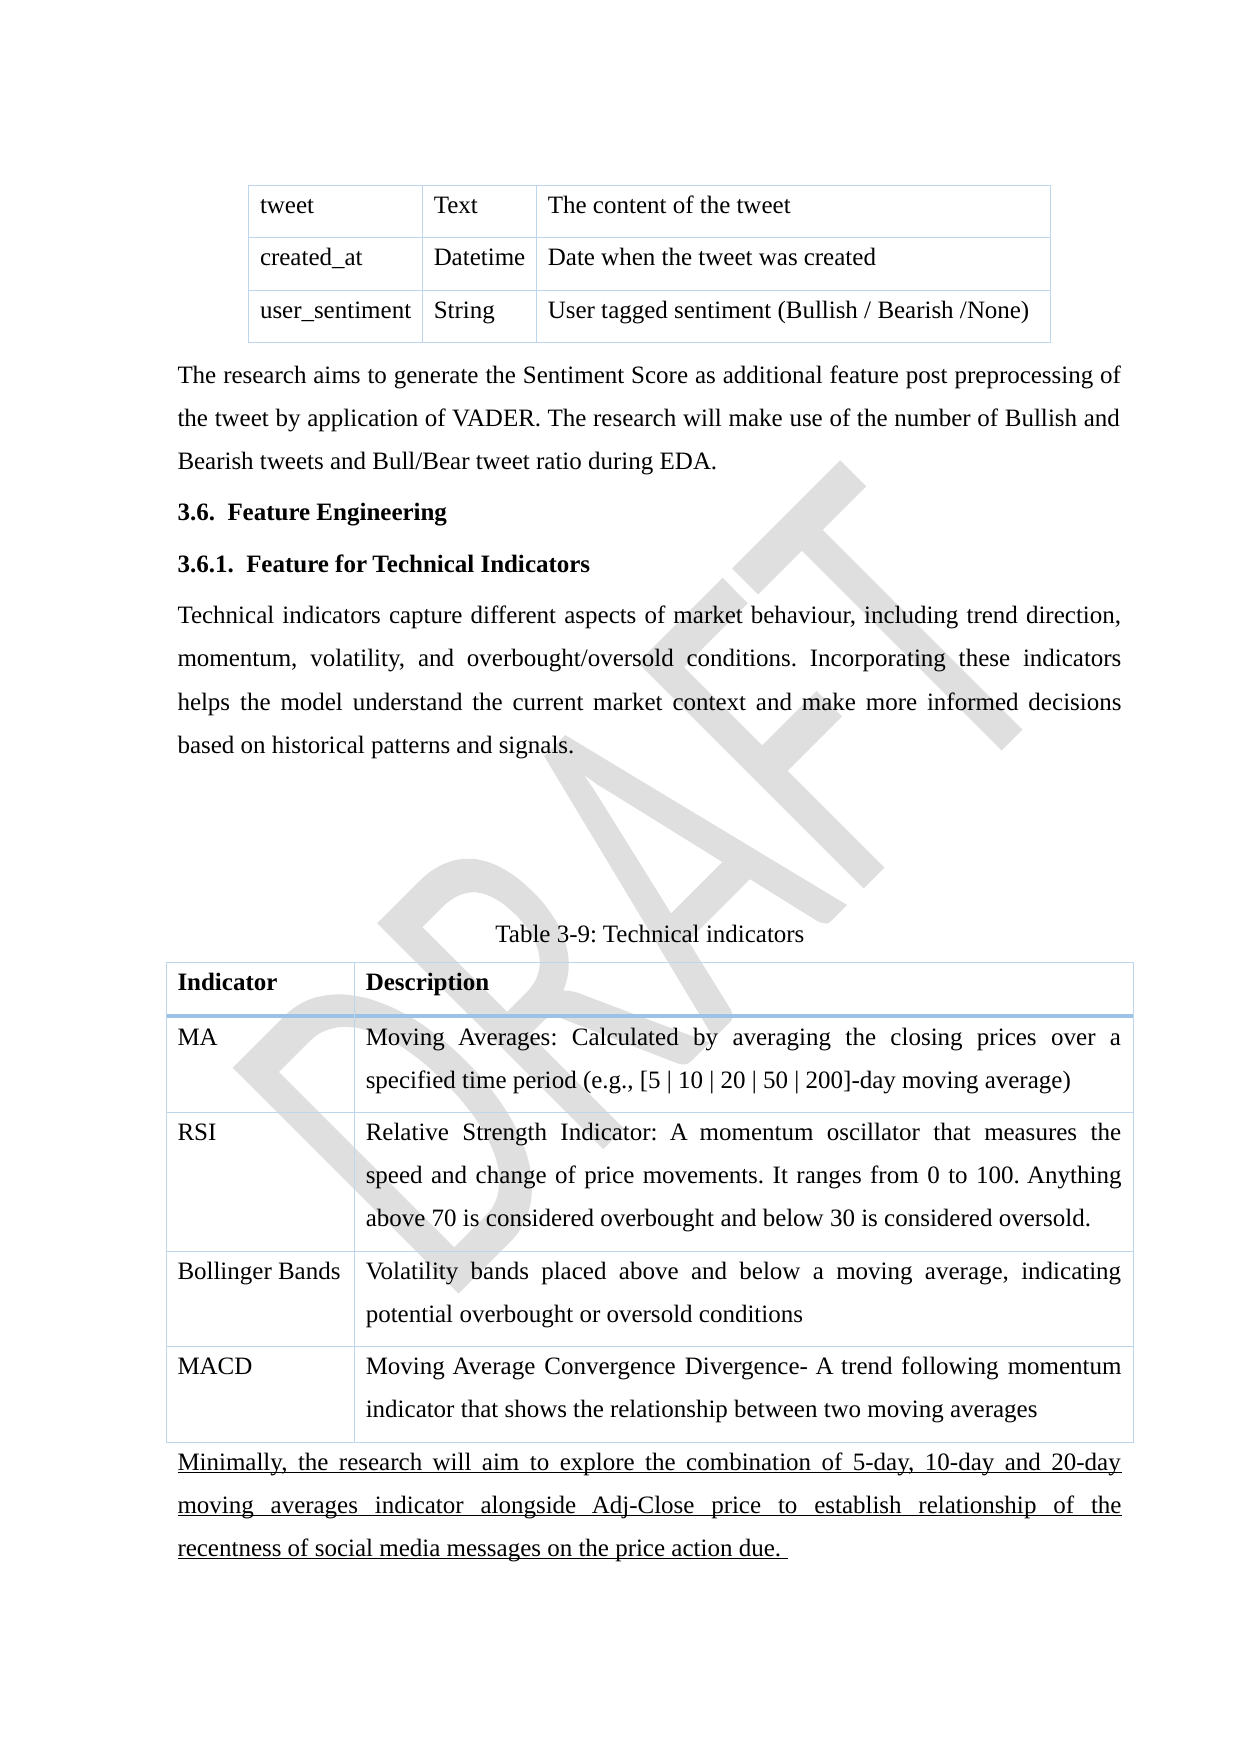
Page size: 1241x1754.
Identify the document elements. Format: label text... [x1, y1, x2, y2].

text Technical indicators capture different aspects of market behaviour, including trend direction, momentum, volatility, and overbought/oversold conditions. Incorporating these indicators helps the model understand the current market context and make more informed decisions based on historical patterns and signals. [177, 600, 1122, 758]
table_cell Moving Averages: Calculated by averaging the closing prices over a specified time period (e.g., [5 | 10 | 20 | 50 | 200]-day moving average) [355, 1018, 1133, 1112]
subtitle Feature for Technical Indicators [177, 549, 1122, 578]
table_cell Date when the tweet was created [537, 238, 1050, 289]
table_cell user_sentiment [249, 291, 422, 342]
table_cell Text [423, 186, 536, 237]
text Minimally, the research will aim to explore the combination of 5-day, 10-day and 20-day moving averages indicator alongside Adj-Close price to establish relationship of the recentness of social media messages on the price action due. [177, 1447, 1122, 1472]
table_cell Volatility bands placed above and below a moving average, indicating potential overbought or oversold conditions [355, 1252, 1133, 1346]
table_cell RSI [167, 1113, 354, 1251]
table_cell The content of the tweet [537, 186, 1050, 237]
table_header Description [355, 963, 1133, 1014]
table_cell MACD [167, 1347, 354, 1442]
table_cell MA [167, 1018, 354, 1112]
table_cell Relative Strength Indicator: A momentum oscillator that measures the speed and change of price movements. It ranges from 0 to 100. Anything above 70 is considered overbought and below 30 is considered oversold. [355, 1113, 1133, 1251]
text The research aims to generate the Sentiment Score as additional feature post preprocessing of the tweet by application of VADER. The research will make use of the number of Bullish and Bearish tweets and Bull/Bear tweet ratio during EDA. [177, 360, 1122, 475]
table_cell String [423, 291, 536, 342]
table_header Indicator [167, 963, 354, 1014]
table_cell created_at [249, 238, 422, 289]
table_cell tweet [249, 186, 422, 237]
table_cell Datetime [423, 238, 536, 289]
table_cell Bollinger Bands [167, 1252, 354, 1346]
text Table 3-9: Technical indicators [177, 919, 1122, 948]
text Minimally, the research will aim to explore the combination of 5-day, 10-day and 20-day moving averages indicator alongside Adj-Close price to establish relationship of the recentness of social media messages on the price action due. [177, 1473, 1122, 1515]
table_cell Moving Average Convergence Divergence- A trend following momentum indicator that shows the relationship between two moving averages [355, 1347, 1133, 1442]
table_cell User tagged sentiment (Bullish / Bearish /None) [537, 291, 1050, 342]
subtitle Feature Engineering [177, 497, 1122, 526]
text Minimally, the research will aim to explore the combination of 5-day, 10-day and 20-day moving averages indicator alongside Adj-Close price to establish relationship of the recentness of social media messages on the price action due. [177, 1516, 1122, 1562]
